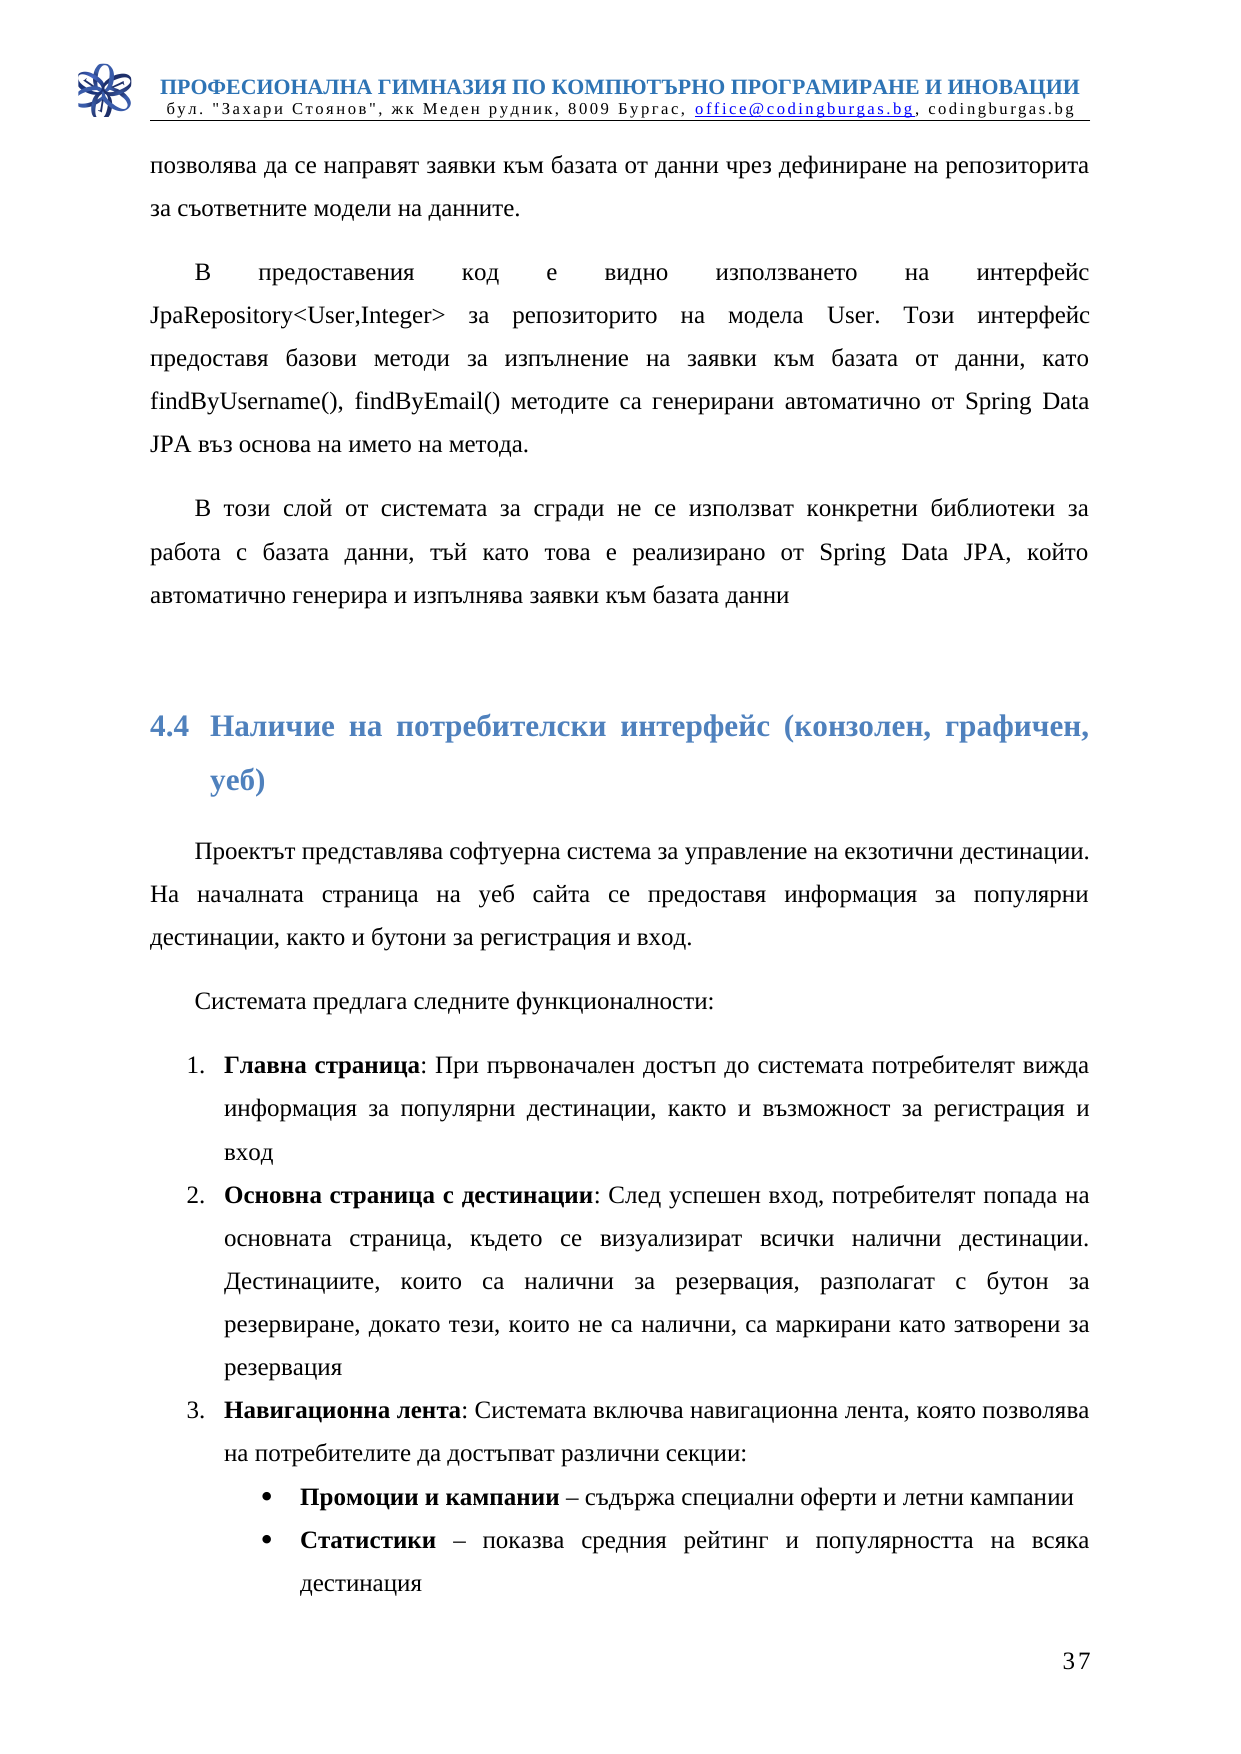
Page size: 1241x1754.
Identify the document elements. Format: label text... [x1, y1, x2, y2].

list Главна страница: При първоначален достъп до системата потребителят вижда информация за популярни дестинации, както и възможност за регистрация и вход [186, 1050, 1090, 1165]
text Проектът представлява софтуерна система за управление на екзотични дестинации. На началната страница на уеб сайта се предоставя информация за популярни дестинации, както и бутони за регистрация и вход. [150, 836, 1090, 951]
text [150, 150, 1090, 222]
text В този слой от системата за сгради не се използват конкретни библиотеки за работа с базата данни, тъй като това е реализирано от Spring Data JPA, който автоматично генерира и изпълнява заявки към базата данни [150, 493, 1090, 608]
list Навигационна лента: Системата включва навигационна лента, която позволява на потребителите да достъпват различни секции: [186, 1395, 1090, 1467]
text В предоставения код е видно използването на интерфейс JpaRepository<User,Integer> за репозиторито на модела User. Този интерфейс предоставя базови методи за изпълнение на заявки към базата от данни, като findByUsername(), findByEmail() методите са генерирани автоматично от Spring Data JPA въз основа на името на метода. [150, 257, 1090, 458]
list Статистики – показва средния рейтинг и популярността на всяка дестинация [262, 1525, 1090, 1597]
picture [78, 63, 132, 117]
text Системата предлага следните функционалности: [150, 986, 1090, 1015]
list Основна страница с дестинации: След успешен вход, потребителят попада на основната страница, където се визуализират всички налични дестинации. Дестинациите, които са налични за резервация, разполагат с бутон за резервиране, докато тези, които не са налични, са маркирани като затворени за резервация [186, 1180, 1090, 1381]
subtitle Наличие на потребителски интерфейс (конзолен, графичен, уеб) [150, 708, 1090, 797]
list Промоции и кампании – съдържа специални оферти и летни кампании [262, 1482, 1090, 1510]
